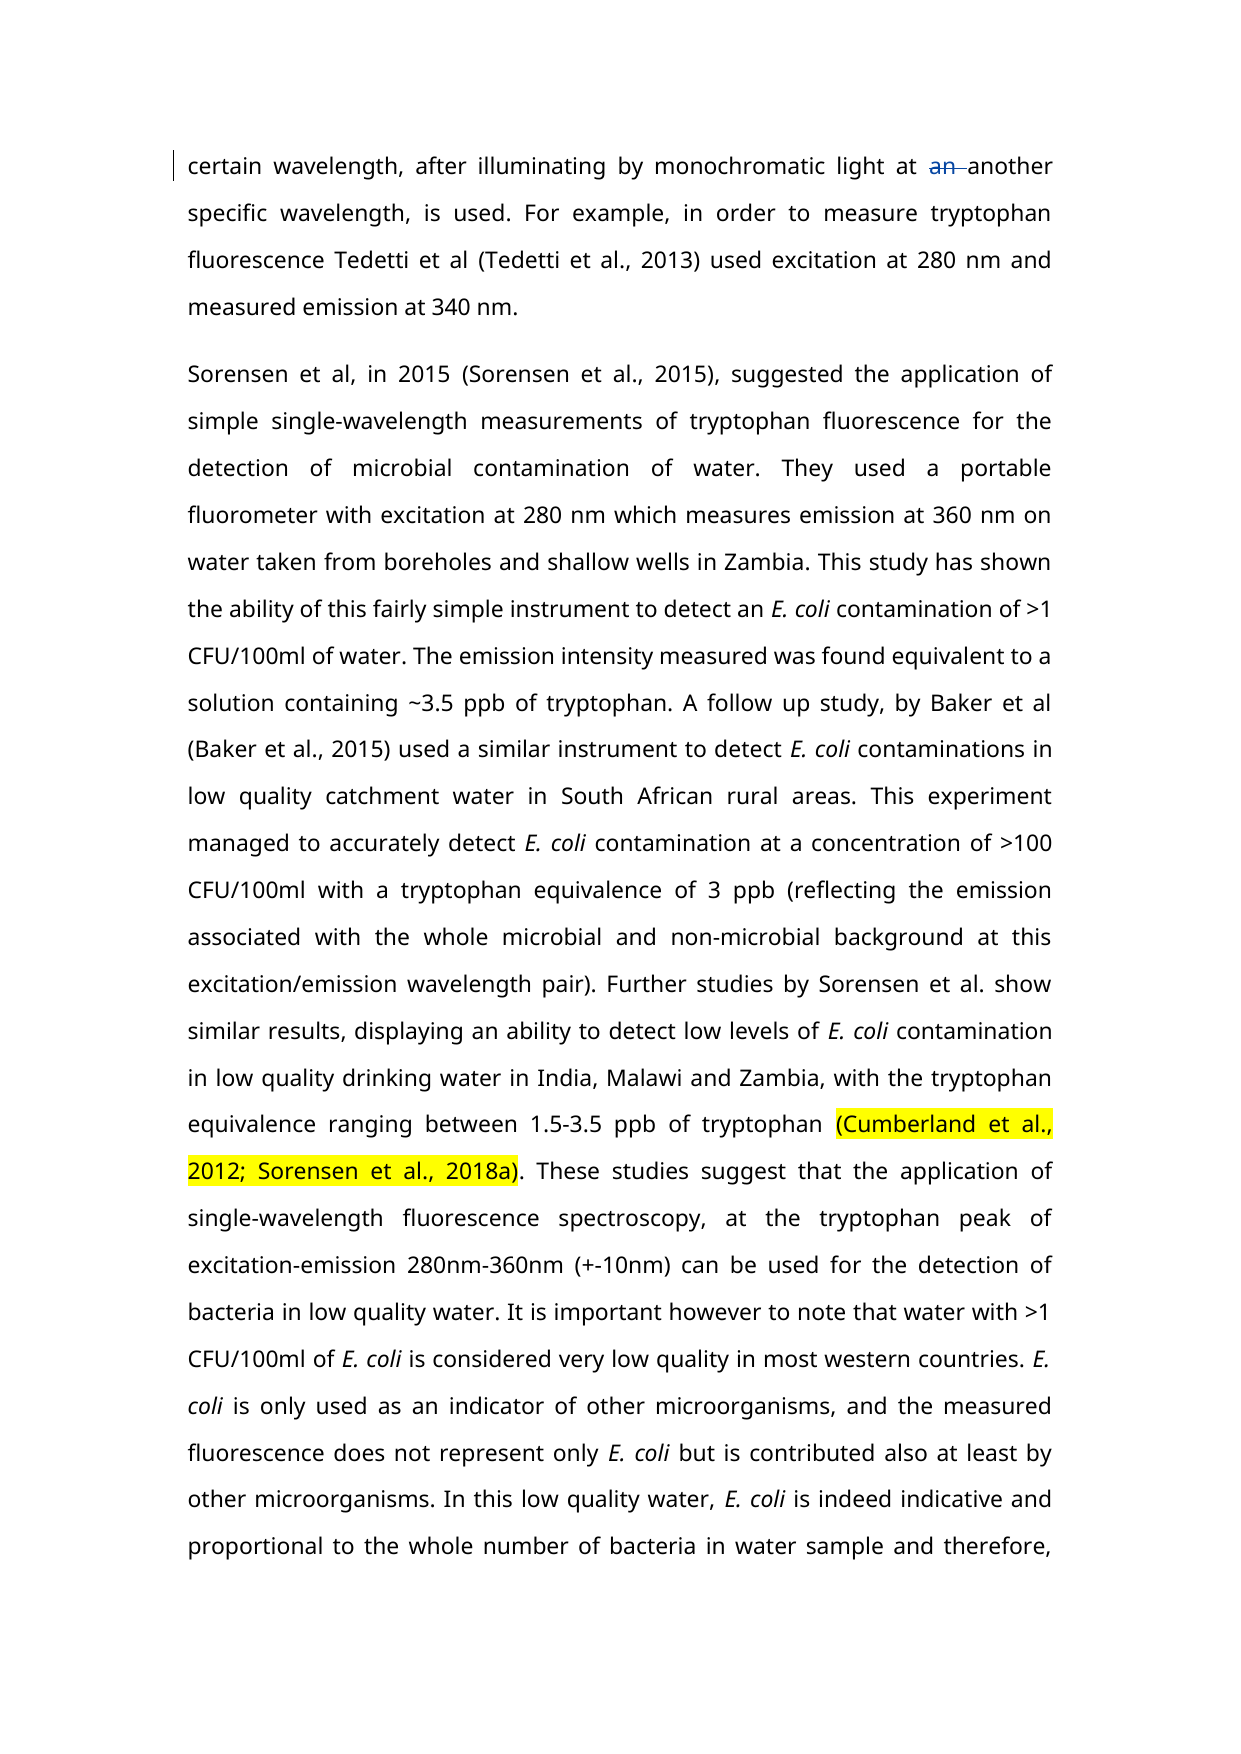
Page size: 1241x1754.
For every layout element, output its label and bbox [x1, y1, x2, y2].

text [187, 150, 1053, 322]
text [187, 358, 1053, 1561]
